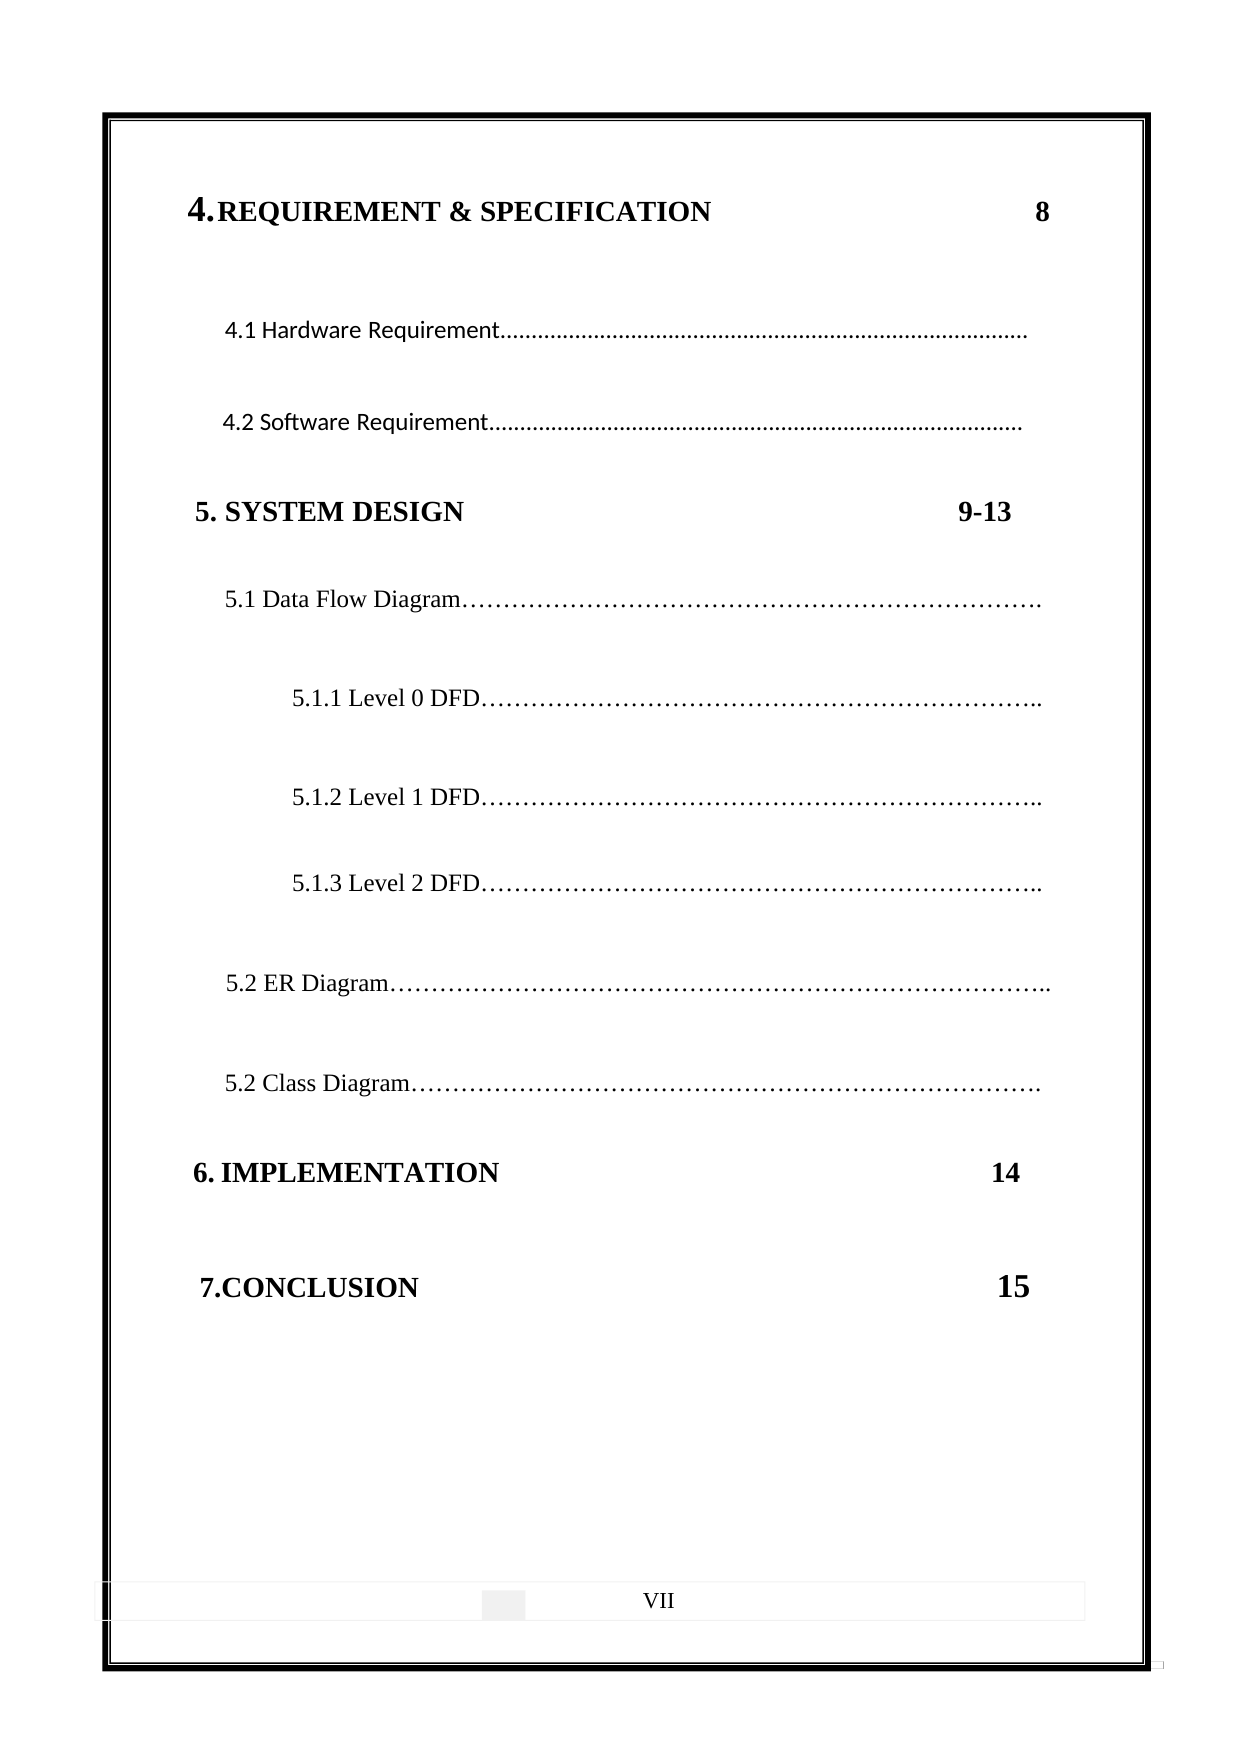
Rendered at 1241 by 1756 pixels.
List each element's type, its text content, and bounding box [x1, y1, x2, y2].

subtitle SYSTEM DESIGN 9-13 [195, 494, 1163, 528]
subtitle IMPLEMENTATION 14 [193, 1155, 1163, 1188]
text 5.1.1 Level 0 DFD………………………………………………………….. [226, 683, 1163, 712]
subtitle 7.CONCLUSION 15 [199, 1266, 1163, 1304]
text 5.2 Class Diagram…………………………………………………………………. [224, 1068, 1163, 1097]
list REQUIREMENT & SPECIFICATION 8 [187, 187, 1163, 229]
text 5.2 ER Diagram…………………………………………………………………….. [226, 968, 1163, 997]
text 4.2 Software Requirement...................................................................................... [222, 406, 1163, 437]
text 4.1 Hardware Requirement..................................................................................... [224, 314, 1163, 344]
text 5.1.3 Level 2 DFD………………………………………………………….. [226, 868, 1163, 897]
text 5.1.2 Level 1 DFD………………………………………………………….. [226, 782, 1163, 811]
text 5.1 Data Flow Diagram……………………………………………………………. [224, 584, 1163, 613]
